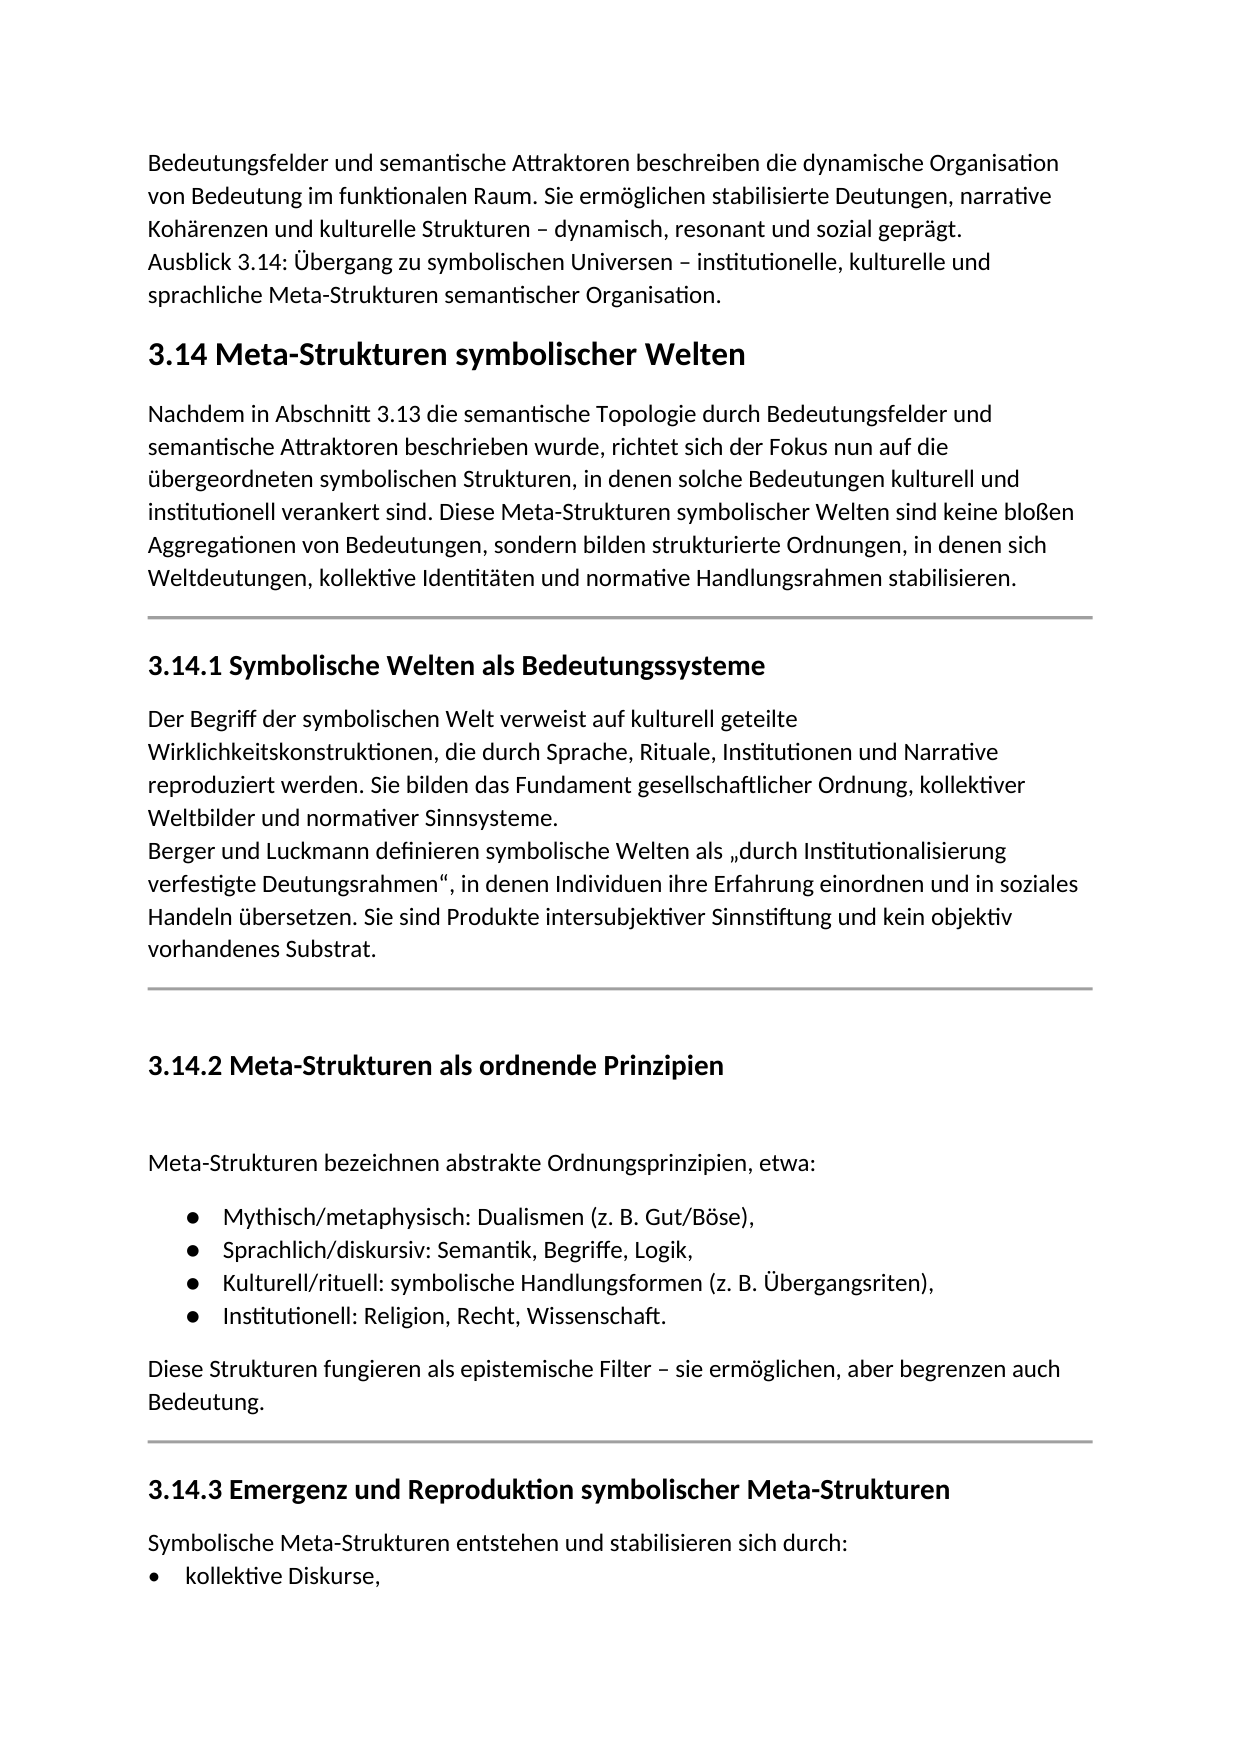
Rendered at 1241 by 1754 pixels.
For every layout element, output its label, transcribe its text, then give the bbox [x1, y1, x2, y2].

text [148, 1527, 1093, 1591]
list Kulturell/rituell: symbolische Handlungsformen (z. B. Übergangsriten), [185, 1267, 1093, 1297]
text Bedeutungsfelder und semantische Attraktoren beschreiben die dynamische Organisation von Bedeutung im funktionalen Raum. Sie ermöglichen stabilisierte Deutungen, narrative Kohärenzen und kulturelle Strukturen – dynamisch, resonant und sozial geprägt. Ausblick 3.14: Übergang zu symbolischen Universen – institutionelle, kulturelle und sprachliche Meta-Strukturen semantischer Organisation. [148, 148, 1093, 310]
subtitle 3.14.1 Symbolische Welten als Bedeutungssysteme [148, 647, 1093, 682]
subtitle 3.14.3 Emergenz und Reproduktion symbolischer Meta-Strukturen [148, 1471, 1093, 1506]
list Mythisch/metaphysisch: Dualismen (z. B. Gut/Böse), [185, 1201, 1093, 1232]
text Der Begriff der symbolischen Welt verweist auf kulturell geteilte Wirklichkeitskonstruktionen, die durch Sprache, Rituale, Institutionen und Narrative reproduziert werden. Sie bilden das Fundament gesellschaftlicher Ordnung, kollektiver Weltbilder und normativer Sinnsysteme. Berger und Luckmann definieren symbolische Welten als „durch Institutionalisierung verfestigte Deutungsrahmen“, in denen Individuen ihre Erfahrung einordnen und in soziales Handeln übersetzen. Sie sind Produkte intersubjektiver Sinnstiftung und kein objektiv vorhandenes Substrat. [148, 703, 1093, 964]
list Sprachlich/diskursiv: Semantik, Begriffe, Logik, [185, 1234, 1093, 1264]
text Nachdem in Abschnitt 3.13 die semantische Topologie durch Bedeutungsfelder und semantische Attraktoren beschrieben wurde, richtet sich der Fokus nun auf die übergeordneten symbolischen Strukturen, in denen solche Bedeutungen kulturell und institutionell verankert sind. Diese Meta-Strukturen symbolischer Welten sind keine bloßen Aggregationen von Bedeutungen, sondern bilden strukturierte Ordnungen, in denen sich Weltdeutungen, kollektive Identitäten und normative Handlungsrahmen stabilisieren. [148, 398, 1093, 593]
list Institutionell: Religion, Recht, Wissenschaft. [185, 1300, 1093, 1330]
subtitle 3.14.2 Meta-Strukturen als ordnende Prinzipien [148, 1047, 1093, 1118]
text Diese Strukturen fungieren als epistemische Filter – sie ermöglichen, aber begrenzen auch Bedeutung. [148, 1354, 1093, 1417]
subtitle 3.14 Meta-Strukturen symbolischer Welten [148, 333, 1093, 374]
text Meta-Strukturen bezeichnen abstrakte Ordnungsprinzipien, etwa: [148, 1147, 1093, 1178]
